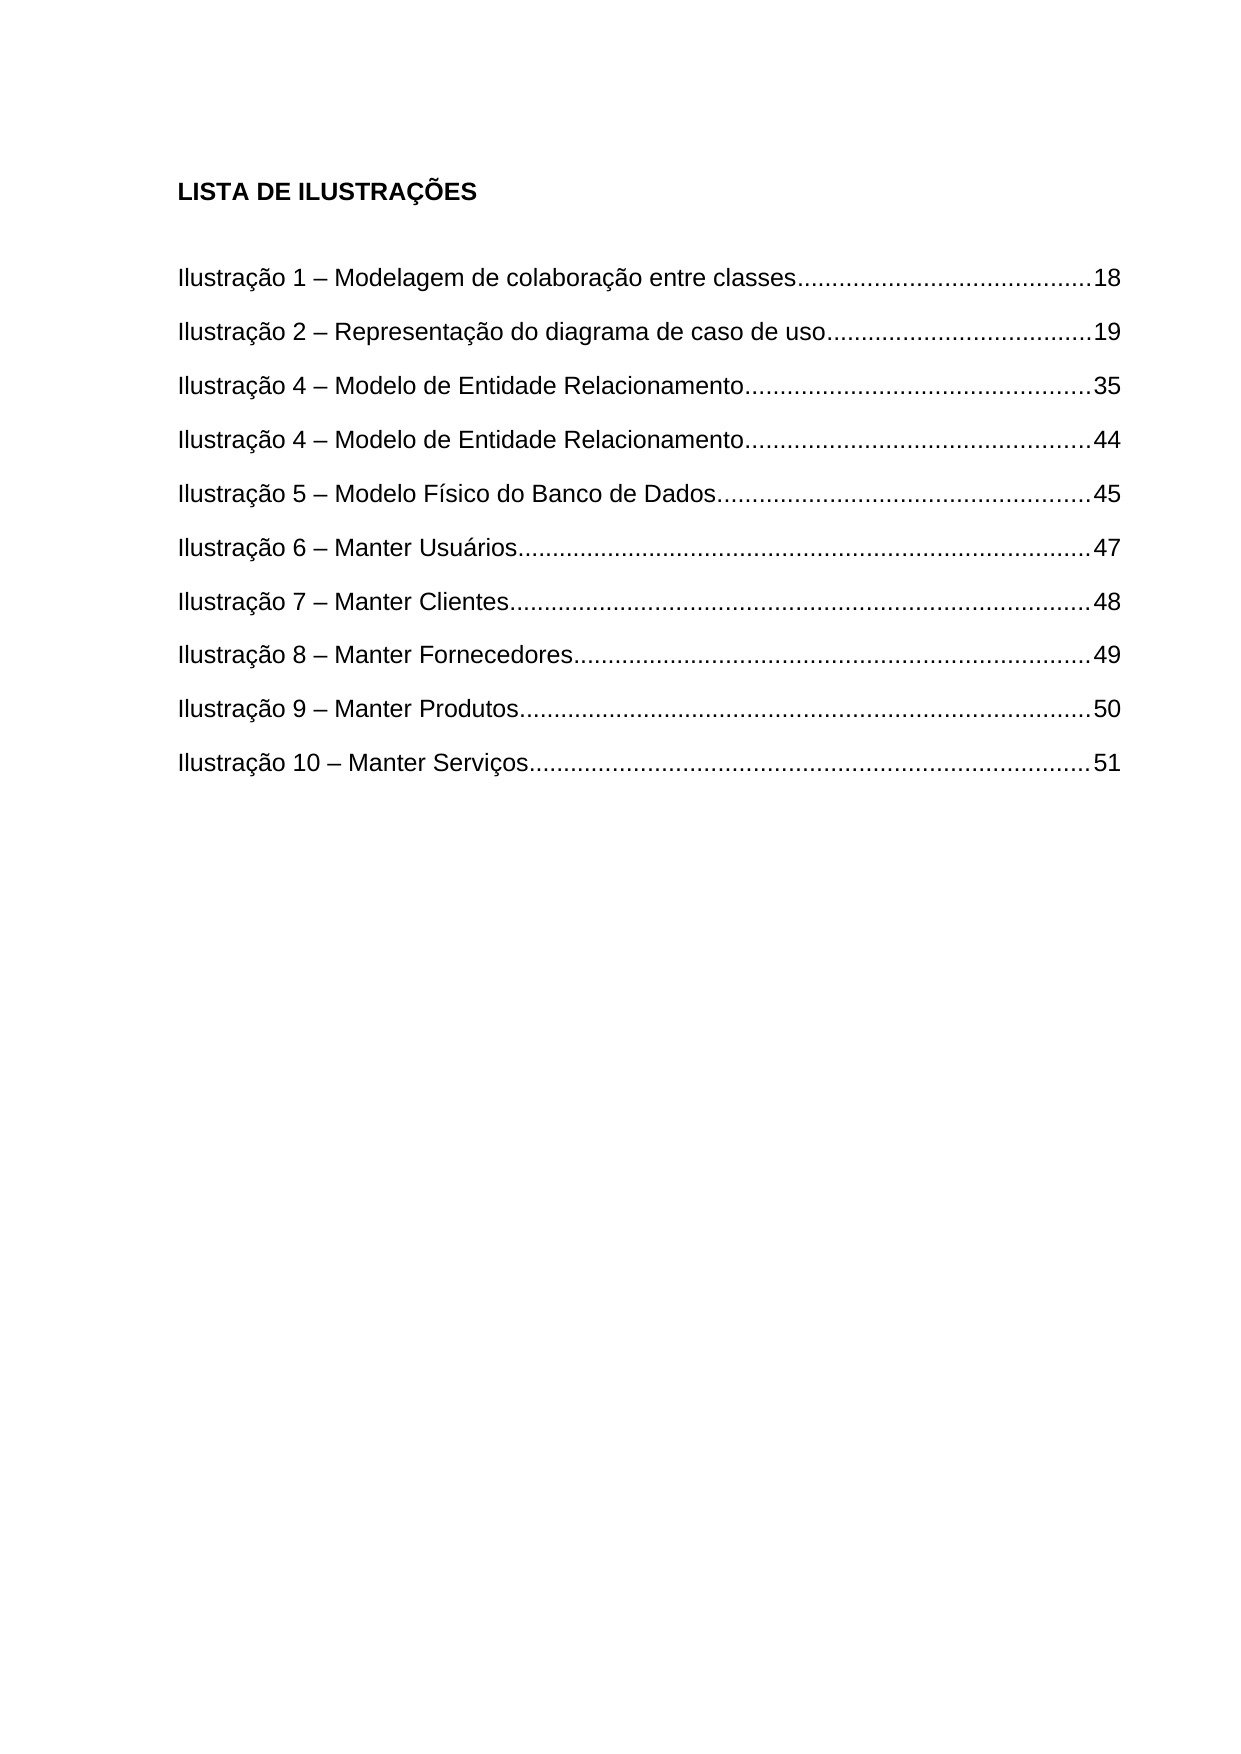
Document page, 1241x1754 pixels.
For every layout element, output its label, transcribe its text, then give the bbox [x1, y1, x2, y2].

text Ilustração 7 – Manter Clientes 48 [177, 587, 1122, 615]
text Ilustração 8 – Manter Fornecedores 49 [177, 640, 1122, 669]
text Ilustração 6 – Manter Usuários 47 [177, 533, 1122, 561]
text Ilustração 2 – Representação do diagrama de caso de uso 19 [177, 317, 1122, 346]
text LISTA DE ILUSTRAÇÕES [177, 177, 1122, 206]
text Ilustração 1 – Modelagem de colaboração entre classes 18 [177, 263, 1122, 292]
text Ilustração 4 – Modelo de Entidade Relacionamento 44 [177, 425, 1122, 454]
text Ilustração 5 – Modelo Físico do Banco de Dados 45 [177, 479, 1122, 508]
text Ilustração 9 – Manter Produtos 50 [177, 694, 1122, 723]
text Ilustração 10 – Manter Serviços 51 [177, 748, 1122, 777]
text Ilustração 4 – Modelo de Entidade Relacionamento 35 [177, 371, 1122, 400]
